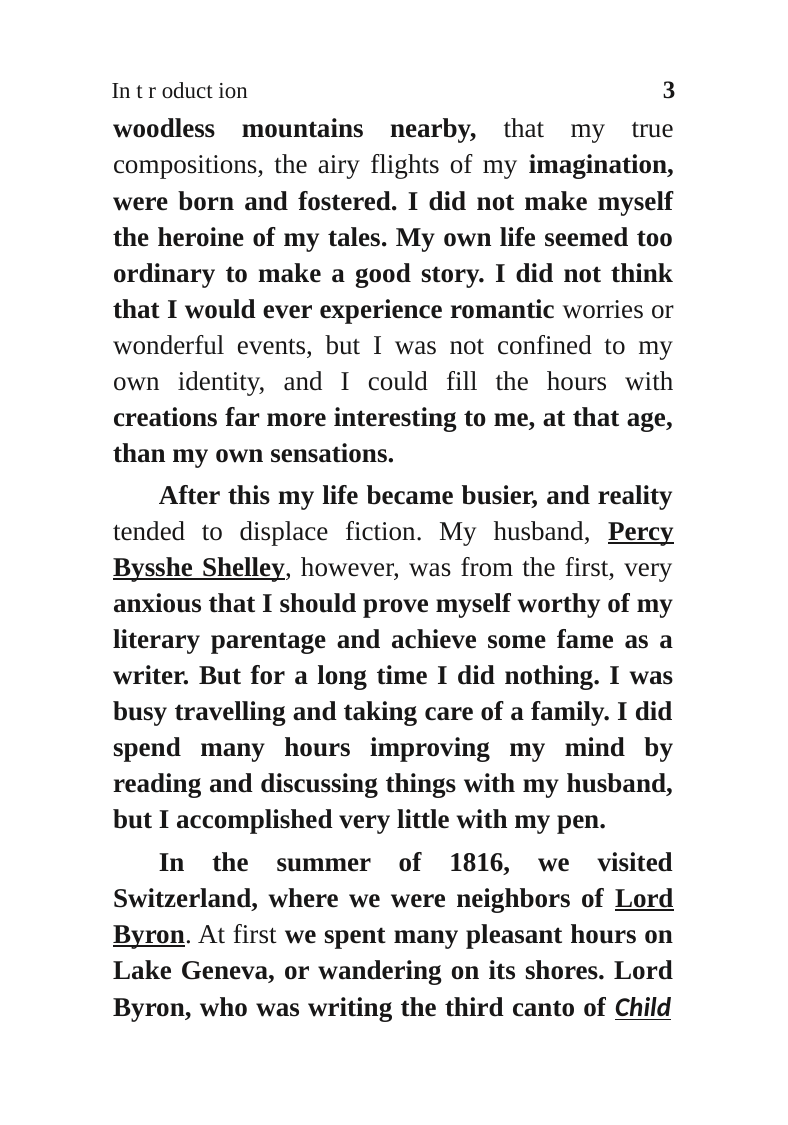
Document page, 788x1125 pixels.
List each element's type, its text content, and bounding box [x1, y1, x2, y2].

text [113, 112, 673, 468]
text After this my life became busier, and reality tended to displace fiction. My husband, Percy Bysshe Shelley, however, was from the first, very anxious that I should prove myself worthy of my literary parentage and achieve some fame as a writer. But for a long time I did nothing. I was busy travelling and taking care of a family. I did spend many hours improving my mind by reading and discussing things with my husband, but I accomplished very little with my pen. [113, 479, 673, 834]
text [113, 846, 673, 1024]
